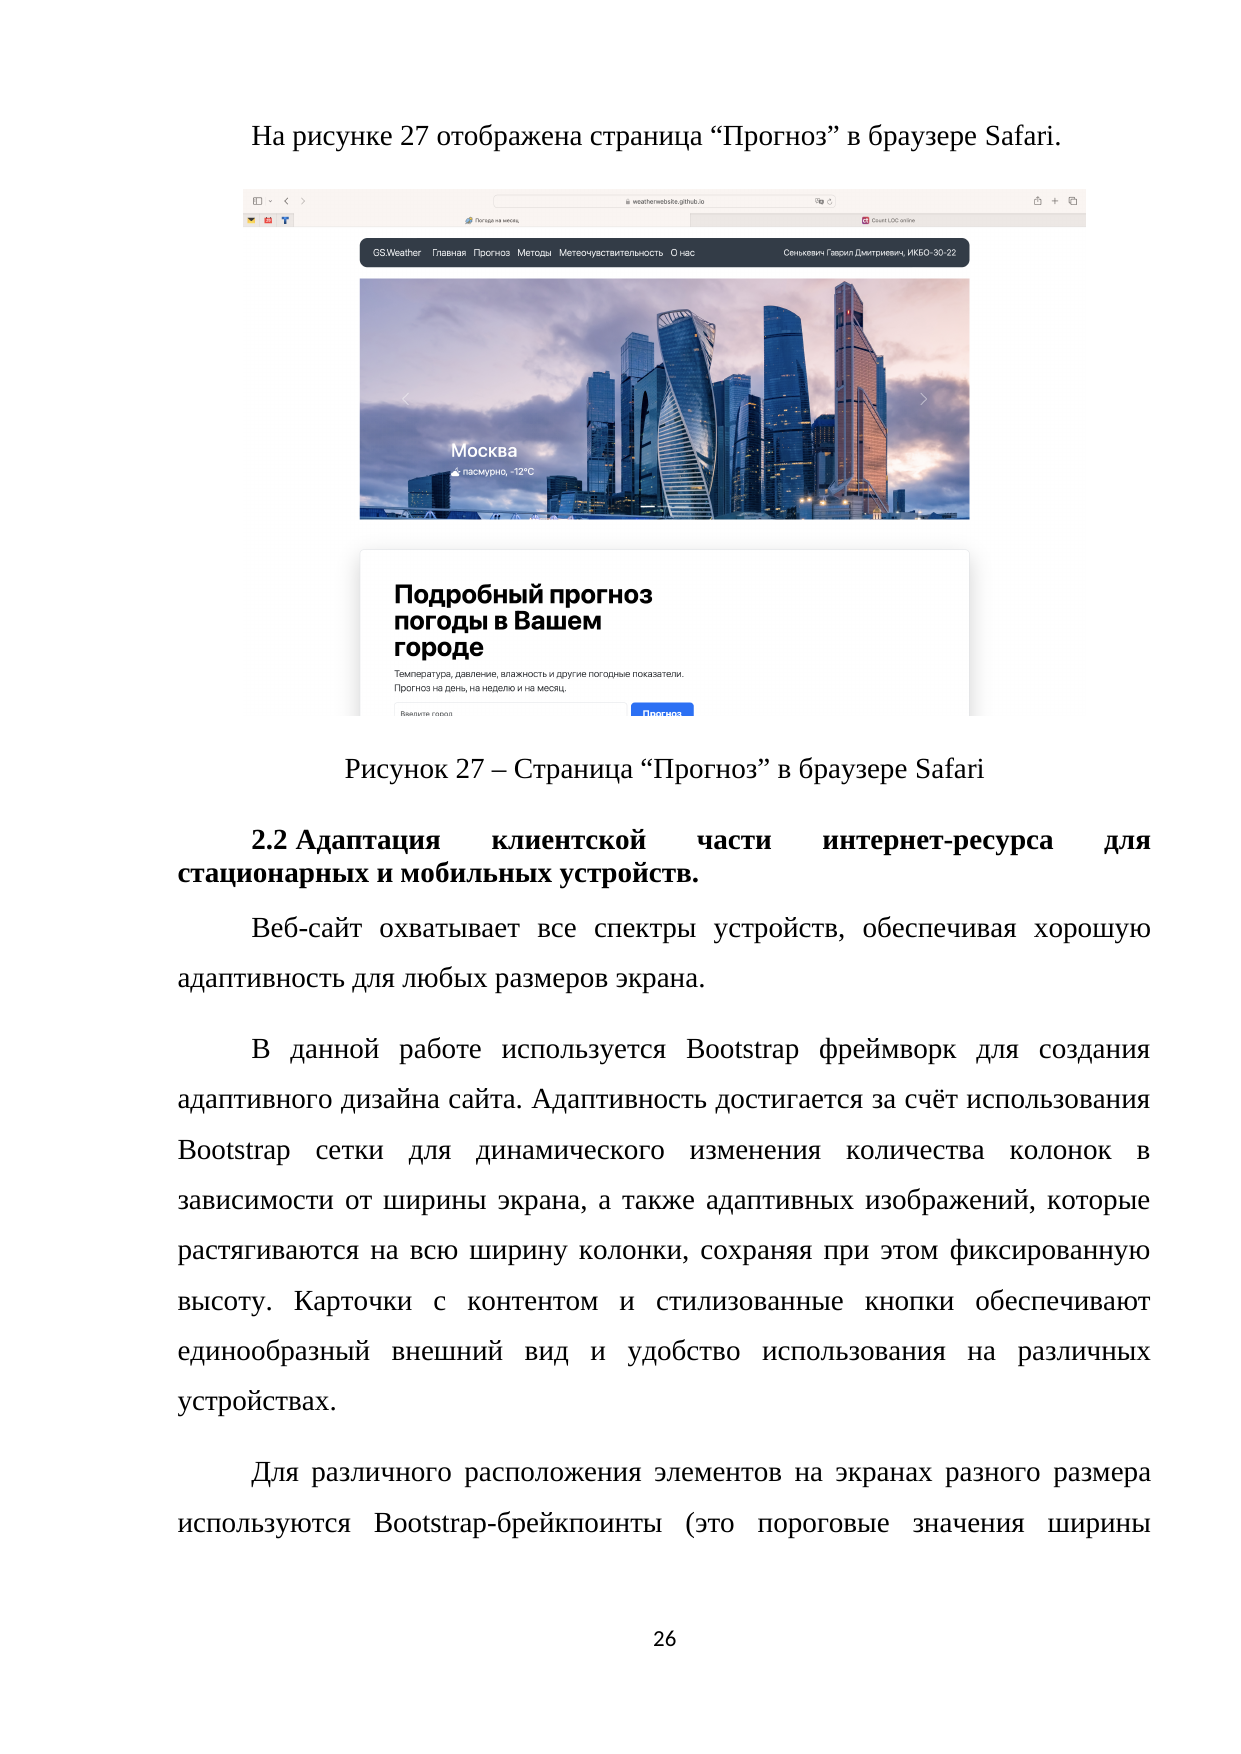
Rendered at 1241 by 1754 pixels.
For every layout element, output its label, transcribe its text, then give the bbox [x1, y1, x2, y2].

list На рисунке 27 отображена страница “Прогноз” в браузере Safari. [177, 118, 1152, 152]
text В данной работе используется Bootstrap фреймворк для создания адаптивного дизайна сайта. Адаптивность достигается за счёт использования Bootstrap сетки для динамического изменения количества колонок в зависимости от ширины экрана, а также адаптивных изображений, которые растягиваются на всю ширину колонки, сохраняя при этом фиксированную высоту. Карточки с контентом и стилизованные кнопки обеспечивают единообразный внешний вид и удобство использования на различных устройствах. [177, 1031, 1152, 1417]
list Адаптация клиентской части интернет-ресурса для стационарных и мобильных устройств. [177, 822, 1152, 889]
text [177, 1454, 1152, 1538]
text Веб-сайт охватывает все спектры устройств, обеспечивая хорошую адаптивность для любых размеров экрана. [177, 910, 1152, 994]
picture [243, 189, 1086, 716]
list Рисунок 27 – Страница “Прогноз” в браузере Safari [177, 751, 1152, 784]
